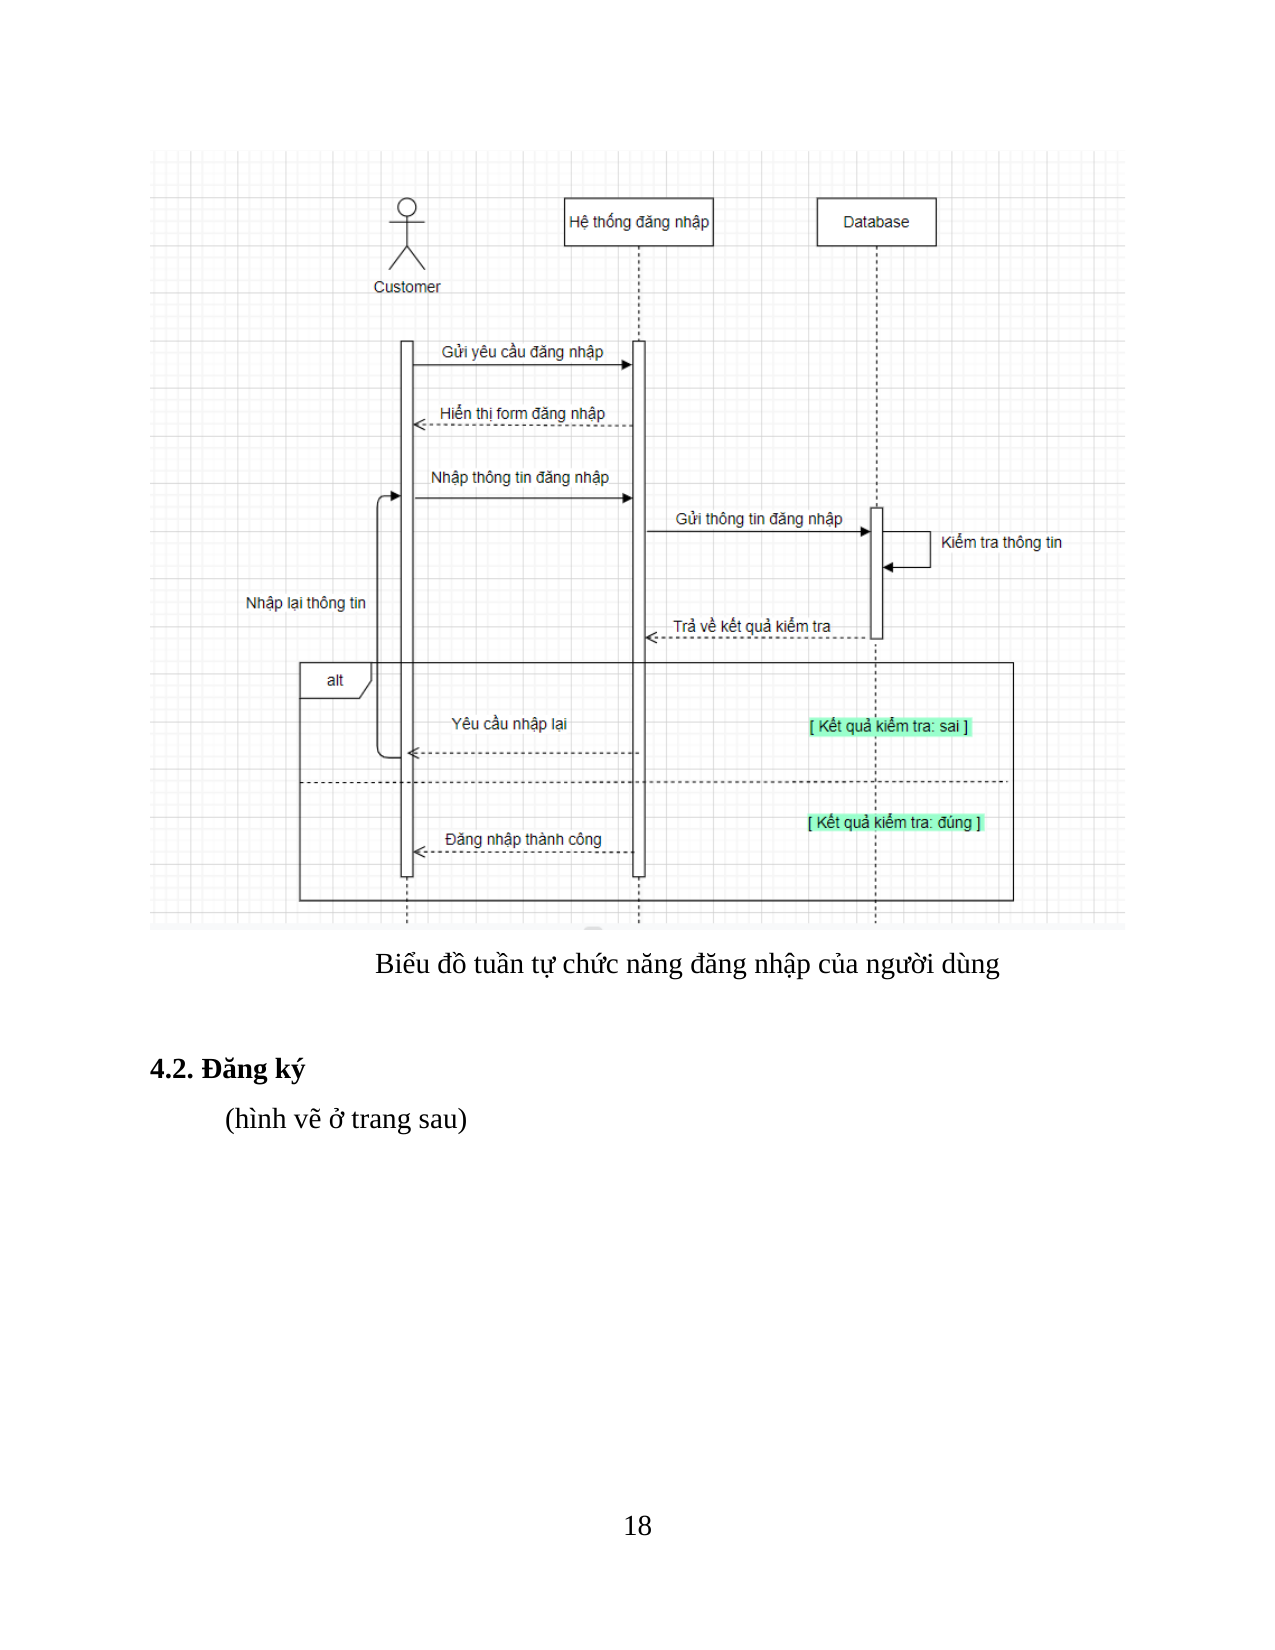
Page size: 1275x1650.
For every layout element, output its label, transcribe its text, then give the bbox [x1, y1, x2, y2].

picture [150, 150, 1125, 930]
text Biểu đồ tuần tự chức năng đăng nhập của người dùng [150, 946, 1125, 980]
text (hình vẽ ở trang sau) [150, 1101, 1125, 1135]
subtitle 4.2. Đăng ký [150, 1051, 1125, 1084]
